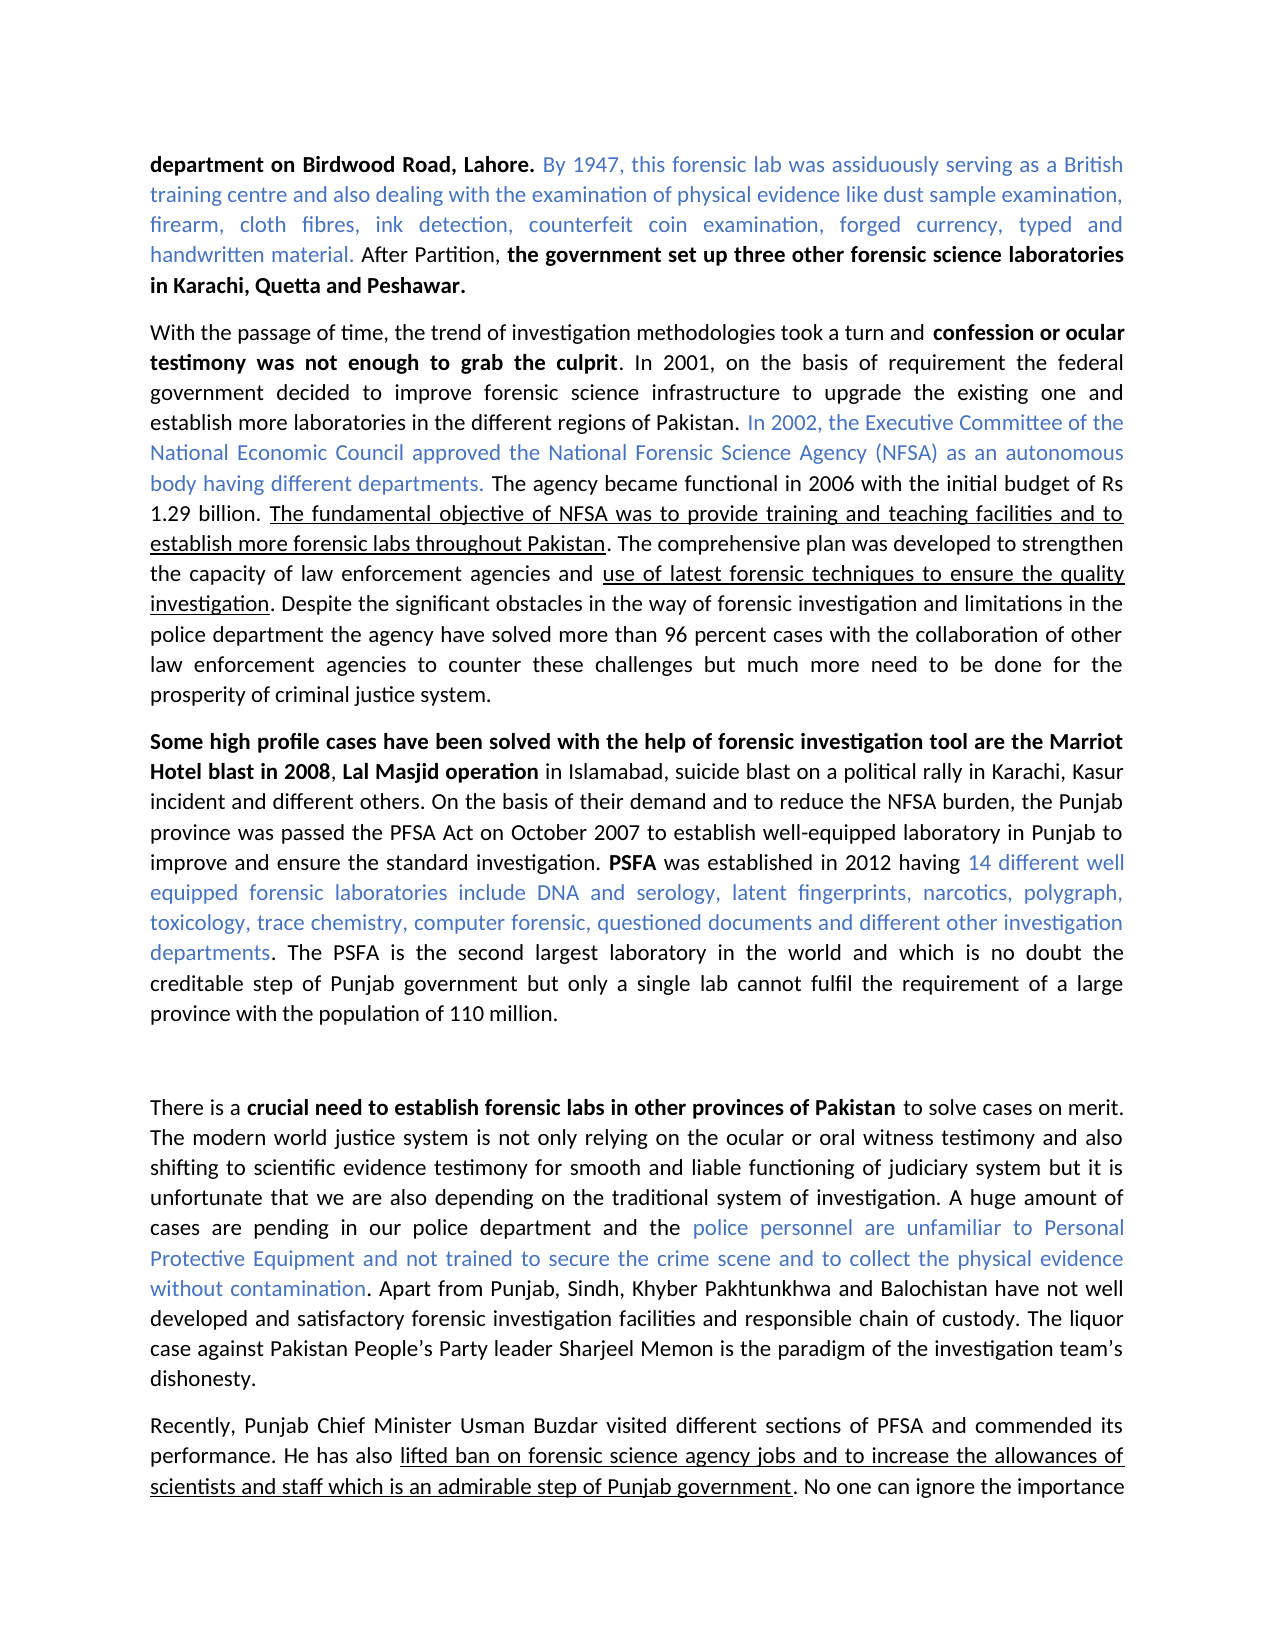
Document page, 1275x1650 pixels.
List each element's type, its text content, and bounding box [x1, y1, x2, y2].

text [150, 1411, 1125, 1500]
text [150, 150, 1125, 299]
text There is a crucial need to establish forensic labs in other provinces of Pakistan to solve cases on merit. The modern world justice system is not only relying on the ocular or oral witness testimony and also shifting to scientific evidence testimony for smooth and liable functioning of judiciary system but it is unfortunate that we are also depending on the traditional system of investigation. A huge amount of cases are pending in our police department and the police personnel are unfamiliar to Personal Protective Equipment and not trained to secure the crime scene and to collect the physical evidence without contamination. Apart from Punjab, Sindh, Khyber Pakhtunkhwa and Balochistan have not well developed and satisfactory forensic investigation facilities and responsible chain of custody. The liquor case against Pakistan People’s Party leader Sharjeel Memon is the paradigm of the investigation team’s dishonesty. [150, 1093, 1125, 1393]
text With the passage of time, the trend of investigation methodologies took a turn and confession or ocular testimony was not enough to grab the culprit. In 2001, on the basis of requirement the federal government decided to improve forensic science infrastructure to upgrade the existing one and establish more laboratories in the different regions of Pakistan. In 2002, the Executive Committee of the National Economic Council approved the National Forensic Science Agency (NFSA) as an autonomous body having different departments. The agency became functional in 2006 with the initial budget of Rs 1.29 billion. The fundamental objective of NFSA was to provide training and teaching facilities and to establish more forensic labs throughout Pakistan. The comprehensive plan was developed to strengthen the capacity of law enforcement agencies and use of latest forensic techniques to ensure the quality investigation. Despite the significant obstacles in the way of forensic investigation and limitations in the police department the agency have solved more than 96 percent cases with the collaboration of other law enforcement agencies to counter these challenges but much more need to be done for the prosperity of criminal justice system. [150, 318, 1125, 708]
text Some high profile cases have been solved with the help of forensic investigation tool are the Marriot Hotel blast in 2008, Lal Masjid operation in Islamabad, suicide blast on a political rally in Karachi, Kasur incident and different others. On the basis of their demand and to reduce the NFSA burden, the Punjab province was passed the PFSA Act on October 2007 to establish well-equipped laboratory in Punjab to improve and ensure the standard investigation. PSFA was established in 2012 having 14 different well equipped forensic laboratories include DNA and serology, latent fingerprints, narcotics, polygraph, toxicology, trace chemistry, computer forensic, questioned documents and different other investigation departments. The PSFA is the second largest laboratory in the world and which is no doubt the creditable step of Punjab government but only a single lab cannot fulfil the requirement of a large province with the population of 110 million. [150, 727, 1125, 1027]
